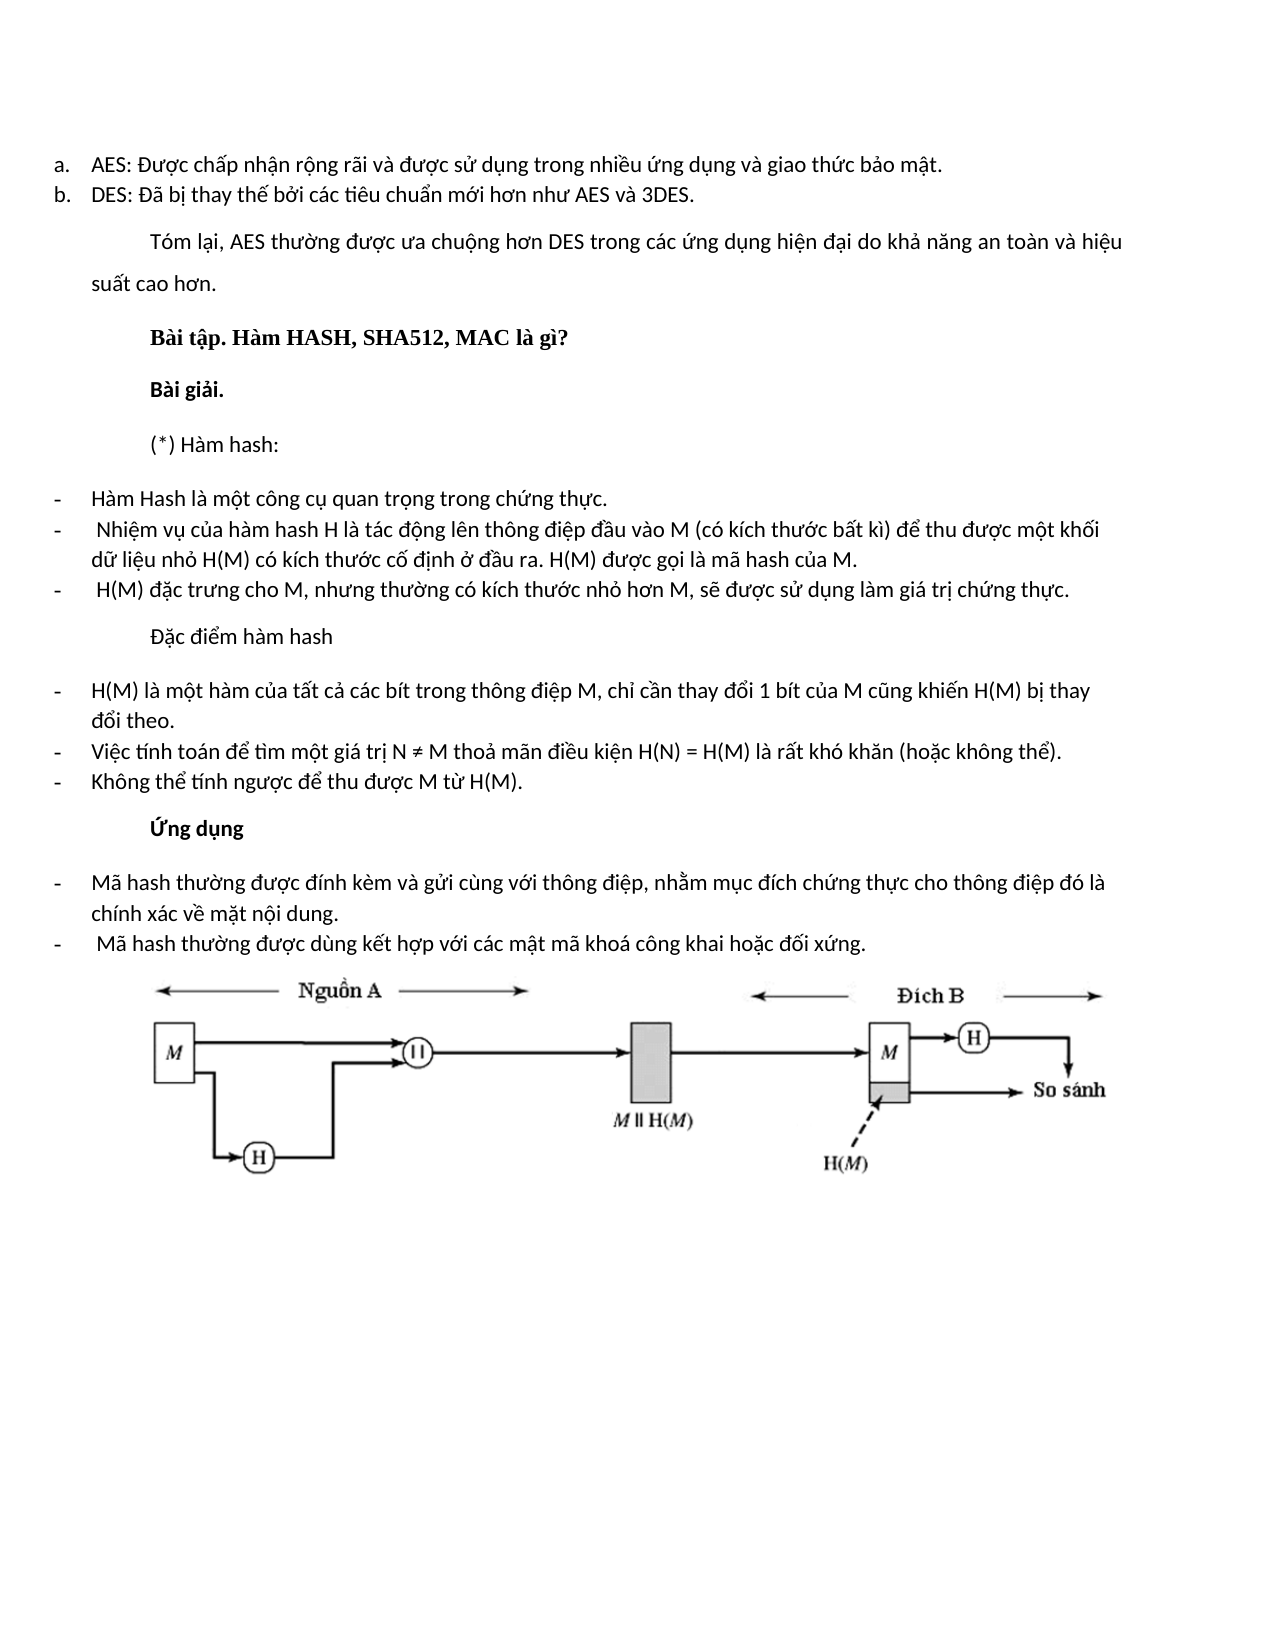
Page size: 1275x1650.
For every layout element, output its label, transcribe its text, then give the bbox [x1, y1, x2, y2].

picture [150, 975, 1125, 1187]
text Ứng dụng [91, 814, 1125, 842]
list DES: Đã bị thay thế bởi các tiêu chuẩn mới hơn như AES và 3DES. [53, 180, 1125, 208]
text Tóm lại, AES thường được ưa chuộng hơn DES trong các ứng dụng hiện đại do khả năng an toàn và hiệu suất cao hơn. [91, 227, 1125, 297]
list Nhiệm vụ của hàm hash H là tác động lên thông điệp đầu vào M (có kích thước bất kì) để thu được một khối dữ liệu nhỏ H(M) có kích thước cố định ở đầu ra. H(M) được gọi là mã hash của M. [53, 515, 1125, 573]
list H(M) đặc trưng cho M, nhưng thường có kích thước nhỏ hơn M, sẽ được sử dụng làm giá trị chứng thực. [53, 575, 1125, 603]
list Mã hash thường được dùng kết hợp với các mật mã khoá công khai hoặc đối xứng. [53, 929, 1125, 957]
list Hàm Hash là một công cụ quan trọng trong chứng thực. [53, 484, 1125, 512]
text Đặc điểm hàm hash [91, 622, 1125, 650]
text Bài giải. [91, 376, 1125, 403]
list Việc tính toán để tìm một giá trị N ≠ M thoả mãn điều kiện H(N) = H(M) là rất khó khăn (hoặc không thể). [53, 737, 1125, 765]
list Mã hash thường được đính kèm và gửi cùng với thông điệp, nhằm mục đích chứng thực cho thông điệp đó là chính xác về mặt nội dung. [53, 868, 1125, 927]
text (*) Hàm hash: [91, 430, 1125, 458]
list H(M) là một hàm của tất cả các bít trong thông điệp M, chỉ cần thay đổi 1 bít của M cũng khiến H(M) bị thay đổi theo. [53, 676, 1125, 735]
text Bài tập. Hàm HASH, SHA512, MAC là gì? [91, 323, 1125, 350]
list AES: Được chấp nhận rộng rãi và được sử dụng trong nhiều ứng dụng và giao thức bảo mật. [53, 150, 1125, 178]
list Không thể tính ngược để thu được M từ H(M). [53, 767, 1125, 795]
